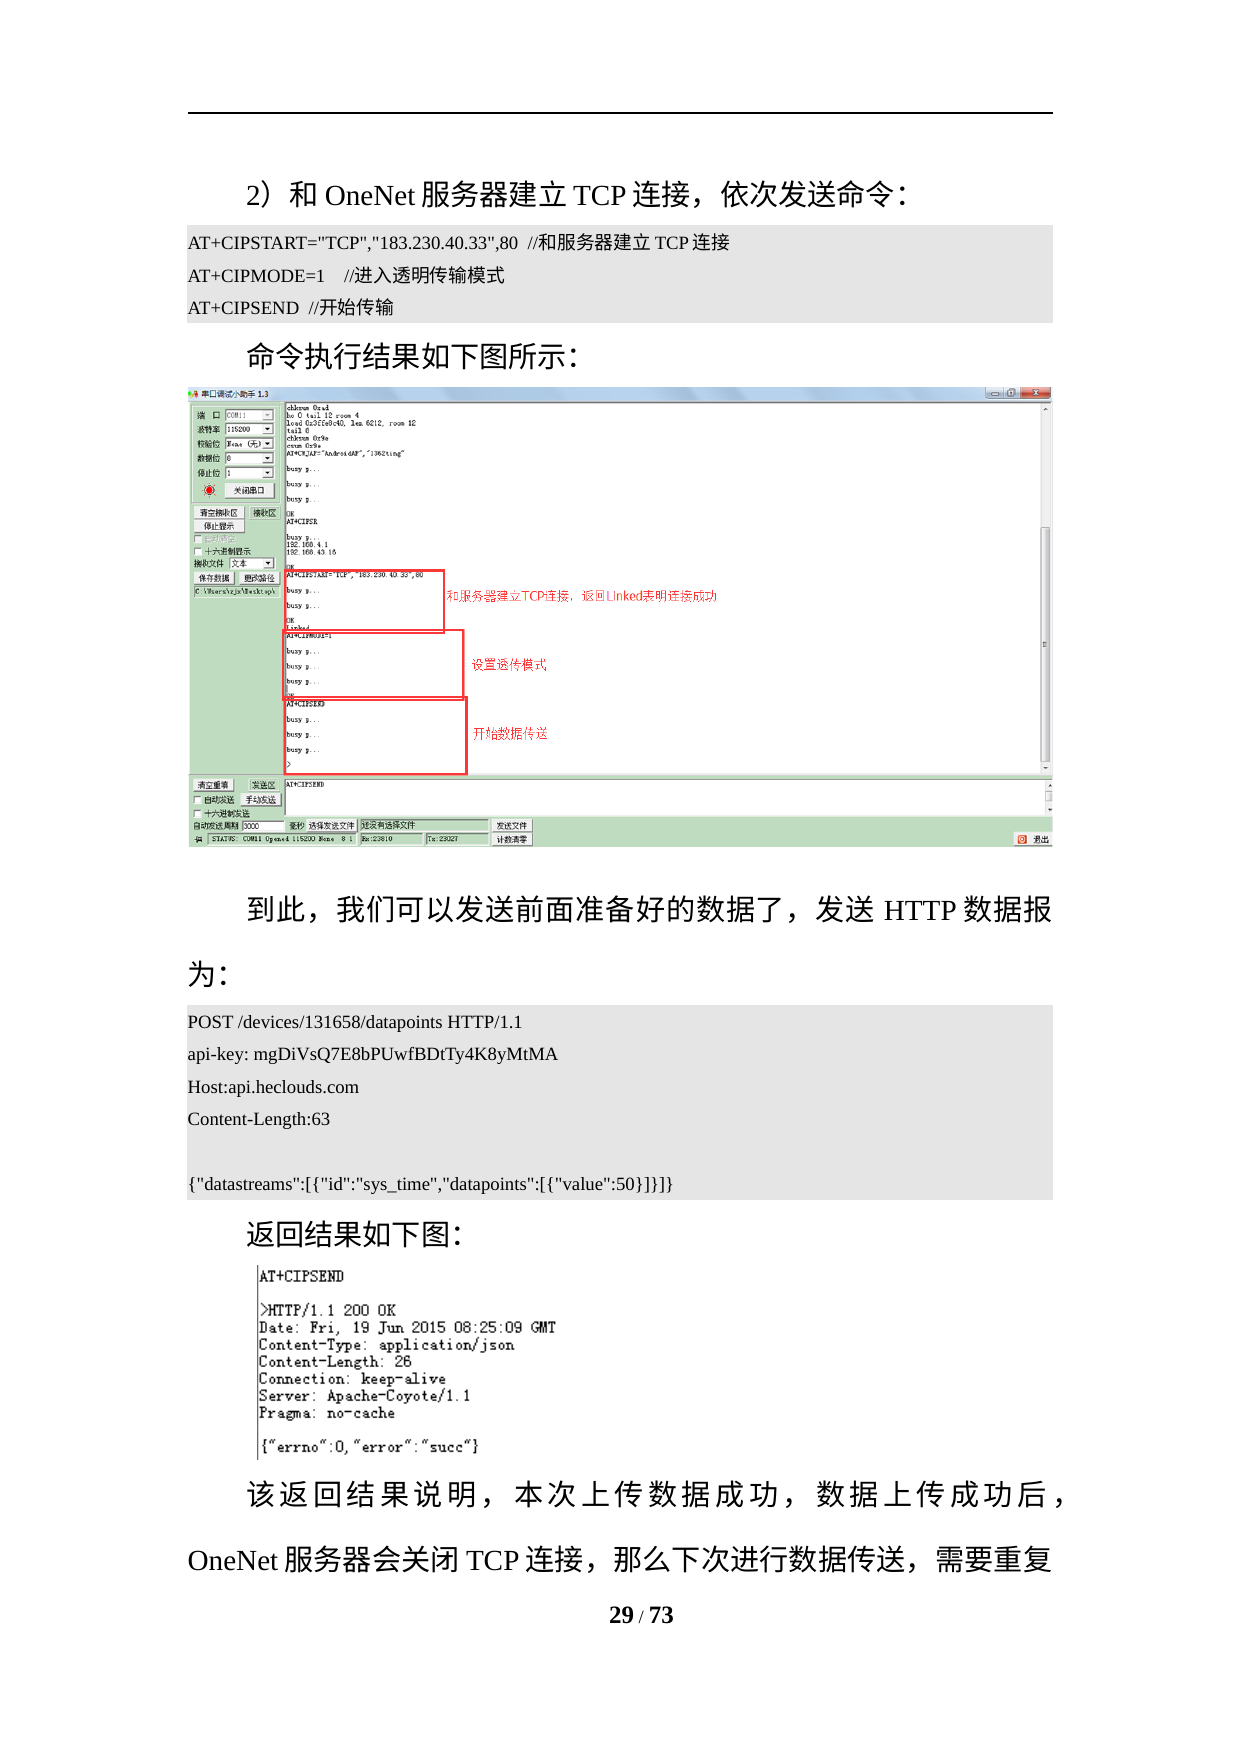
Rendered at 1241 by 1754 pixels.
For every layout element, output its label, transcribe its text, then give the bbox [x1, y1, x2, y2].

text 到此，我们可以发送前面准备好的数据了，发送HTTP数据报为： [187, 875, 1053, 1005]
text 命令执行结果如下图所示： [187, 323, 1053, 387]
text {"datastreams":[{"id":"sys_time","datapoints":[{"value":50}]}]} [187, 1168, 1053, 1200]
picture [187, 387, 1053, 847]
text POST /devices/131658/datapoints HTTP/1.1 [187, 1005, 1053, 1038]
picture [257, 1265, 984, 1460]
text AT+CIPMODE=1 //进入透明传输模式 [187, 258, 1053, 290]
text Host:api.heclouds.com [187, 1070, 1053, 1103]
text Content-Length:63 [187, 1103, 1053, 1135]
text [187, 1460, 1053, 1590]
text api-key: mgDiVsQ7E8bPUwfBDtTy4K8yMtMA [187, 1038, 1053, 1070]
text 返回结果如下图： [187, 1200, 1053, 1265]
text 2）和OneNet服务器建立TCP连接，依次发送命令： [187, 160, 1053, 225]
text AT+CIPSEND //开始传输 [187, 290, 1053, 323]
text AT+CIPSTART="TCP","183.230.40.33",80 //和服务器建立TCP连接 [187, 225, 1053, 258]
